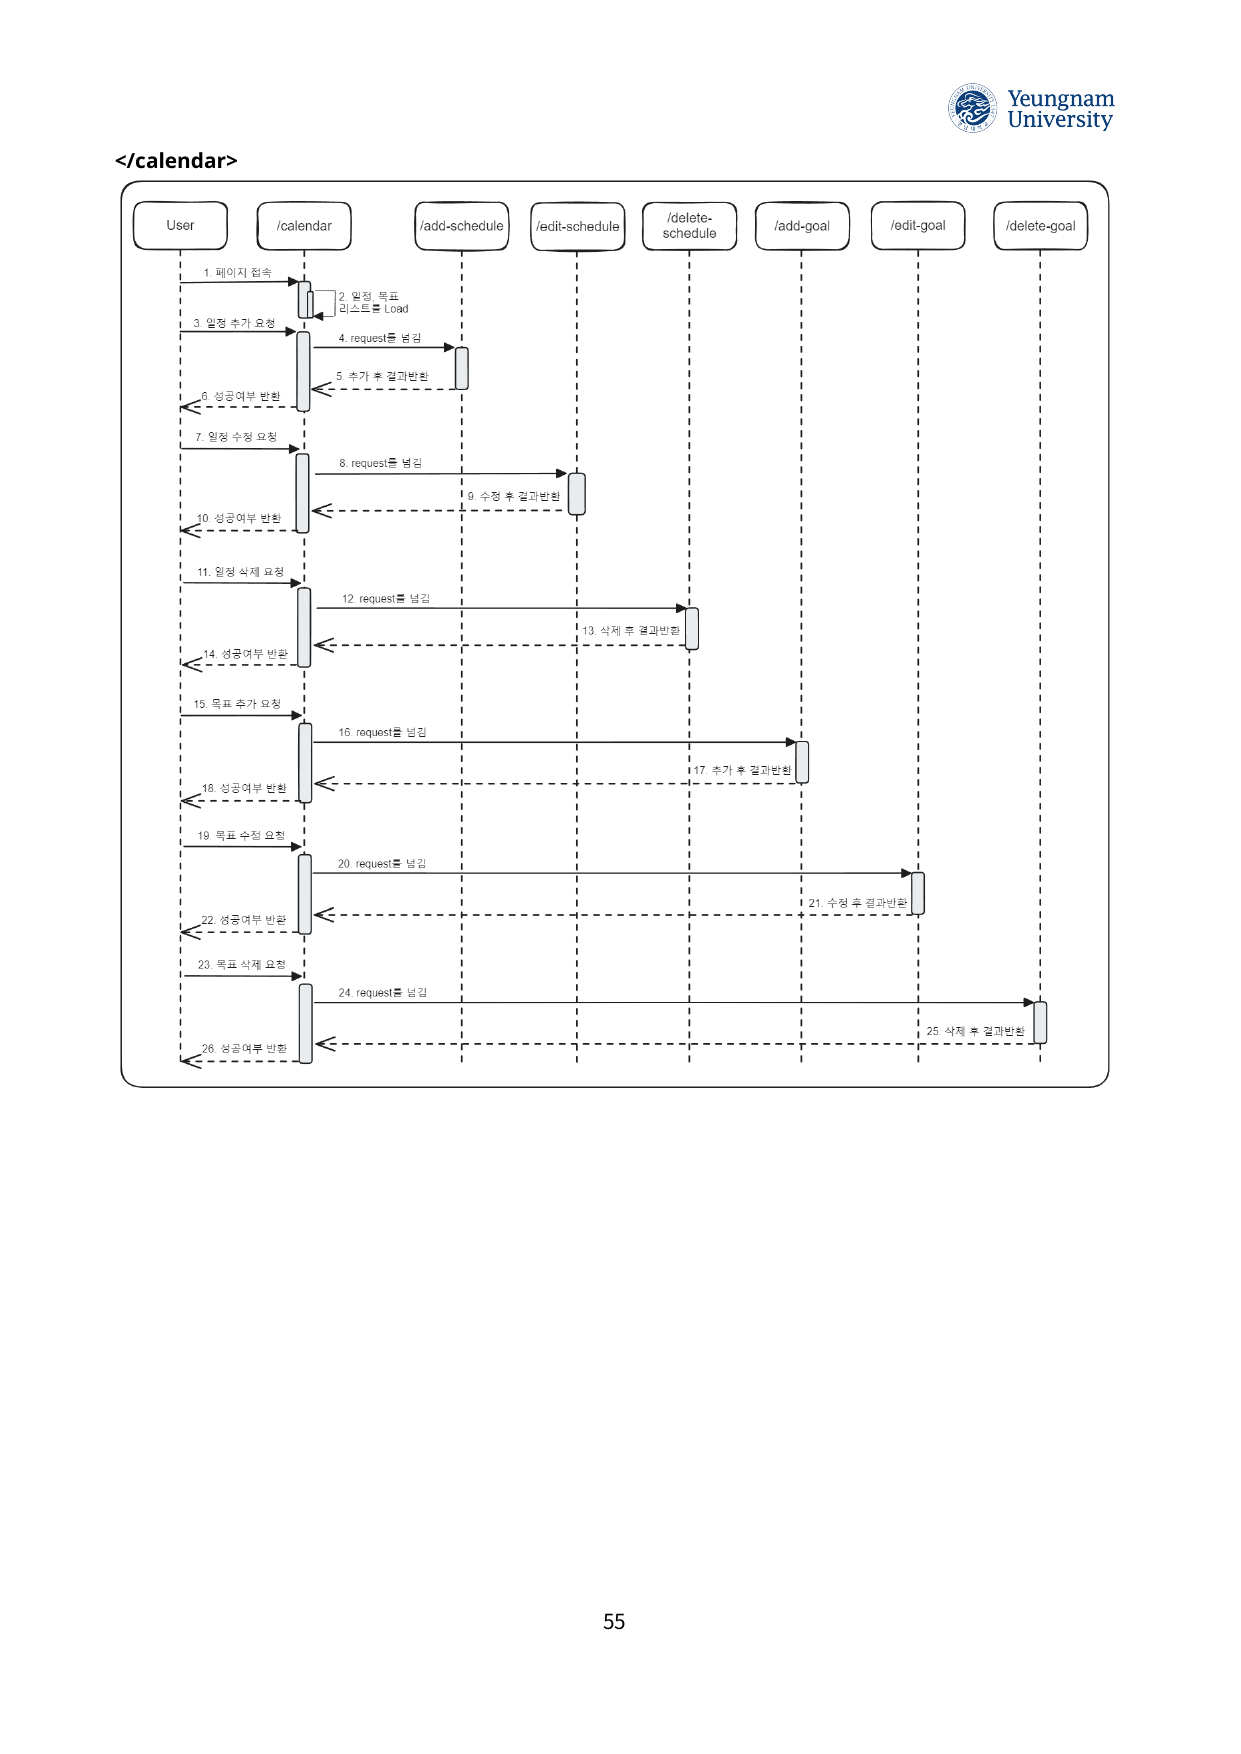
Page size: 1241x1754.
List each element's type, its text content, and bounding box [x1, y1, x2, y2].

picture [948, 83, 1115, 133]
text </calendar> [114, 146, 1115, 174]
picture [114, 174, 1115, 1093]
